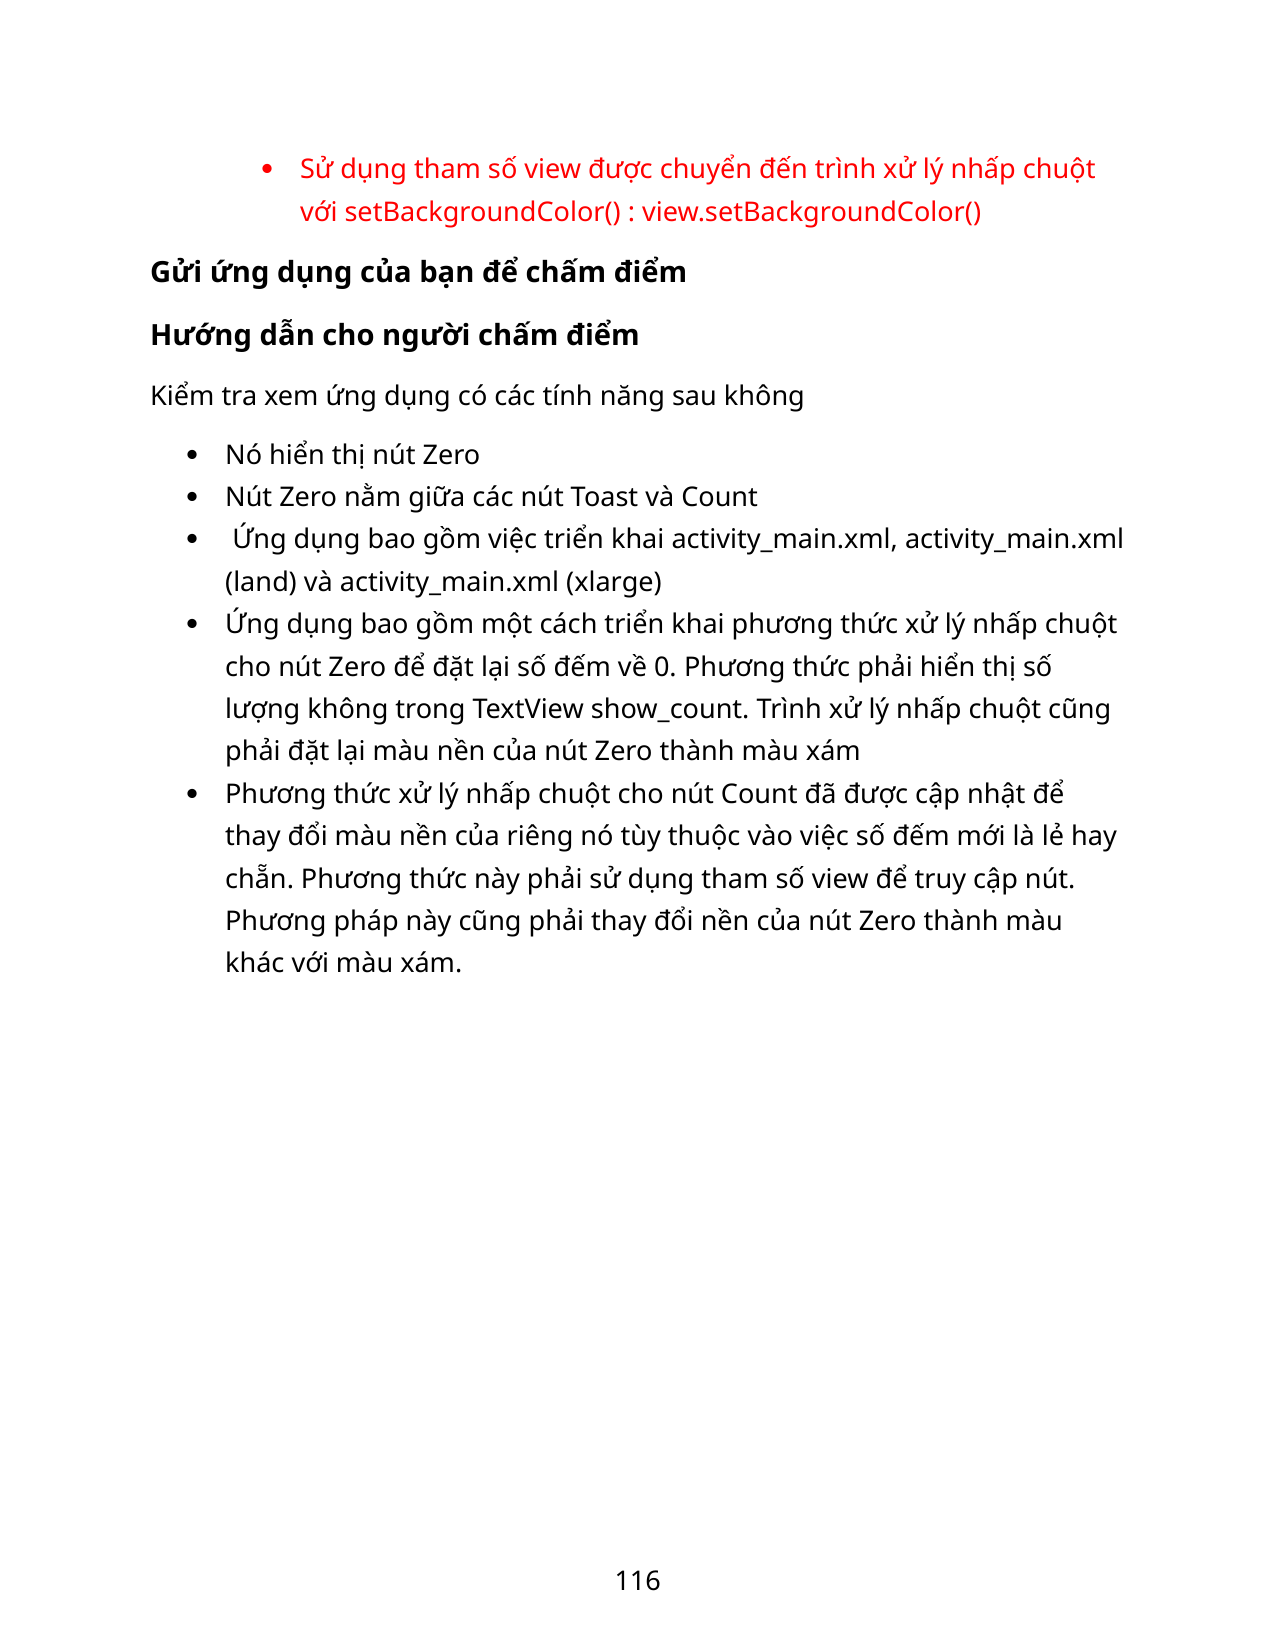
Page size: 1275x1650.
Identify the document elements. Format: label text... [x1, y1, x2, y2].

list Nó hiển thị nút Zero [187, 435, 1125, 472]
list Nút Zero nằm giữa các nút Toast và Count [187, 477, 1125, 514]
list Sử dụng tham số view được chuyển đến trình xử lý nhấp chuột với setBackgroundColor() : view.setBackgroundColor() [262, 150, 1125, 229]
list Ứng dụng bao gồm một cách triển khai phương thức xử lý nhấp chuột cho nút Zero để đặt lại số đếm về 0. Phương thức phải hiển thị số lượng không trong TextView show_count. Trình xử lý nhấp chuột cũng phải đặt lại màu nền của nút Zero thành màu xám [187, 605, 1125, 769]
text Gửi ứng dụng của bạn để chấm điểm [150, 251, 1125, 291]
list Ứng dụng bao gồm việc triển khai activity_main.xml, activity_main.xml (land) và activity_main.xml (xlarge) [187, 520, 1125, 599]
list Phương thức xử lý nhấp chuột cho nút Count đã được cập nhật để thay đổi màu nền của riêng nó tùy thuộc vào việc số đếm mới là lẻ hay chẵn. Phương thức này phải sử dụng tham số view để truy cập nút. Phương pháp này cũng phải thay đổi nền của nút Zero thành màu khác với màu xám. [187, 774, 1125, 981]
text Kiểm tra xem ứng dụng có các tính năng sau không [150, 376, 1125, 413]
text Hướng dẫn cho người chấm điểm [150, 314, 1125, 353]
